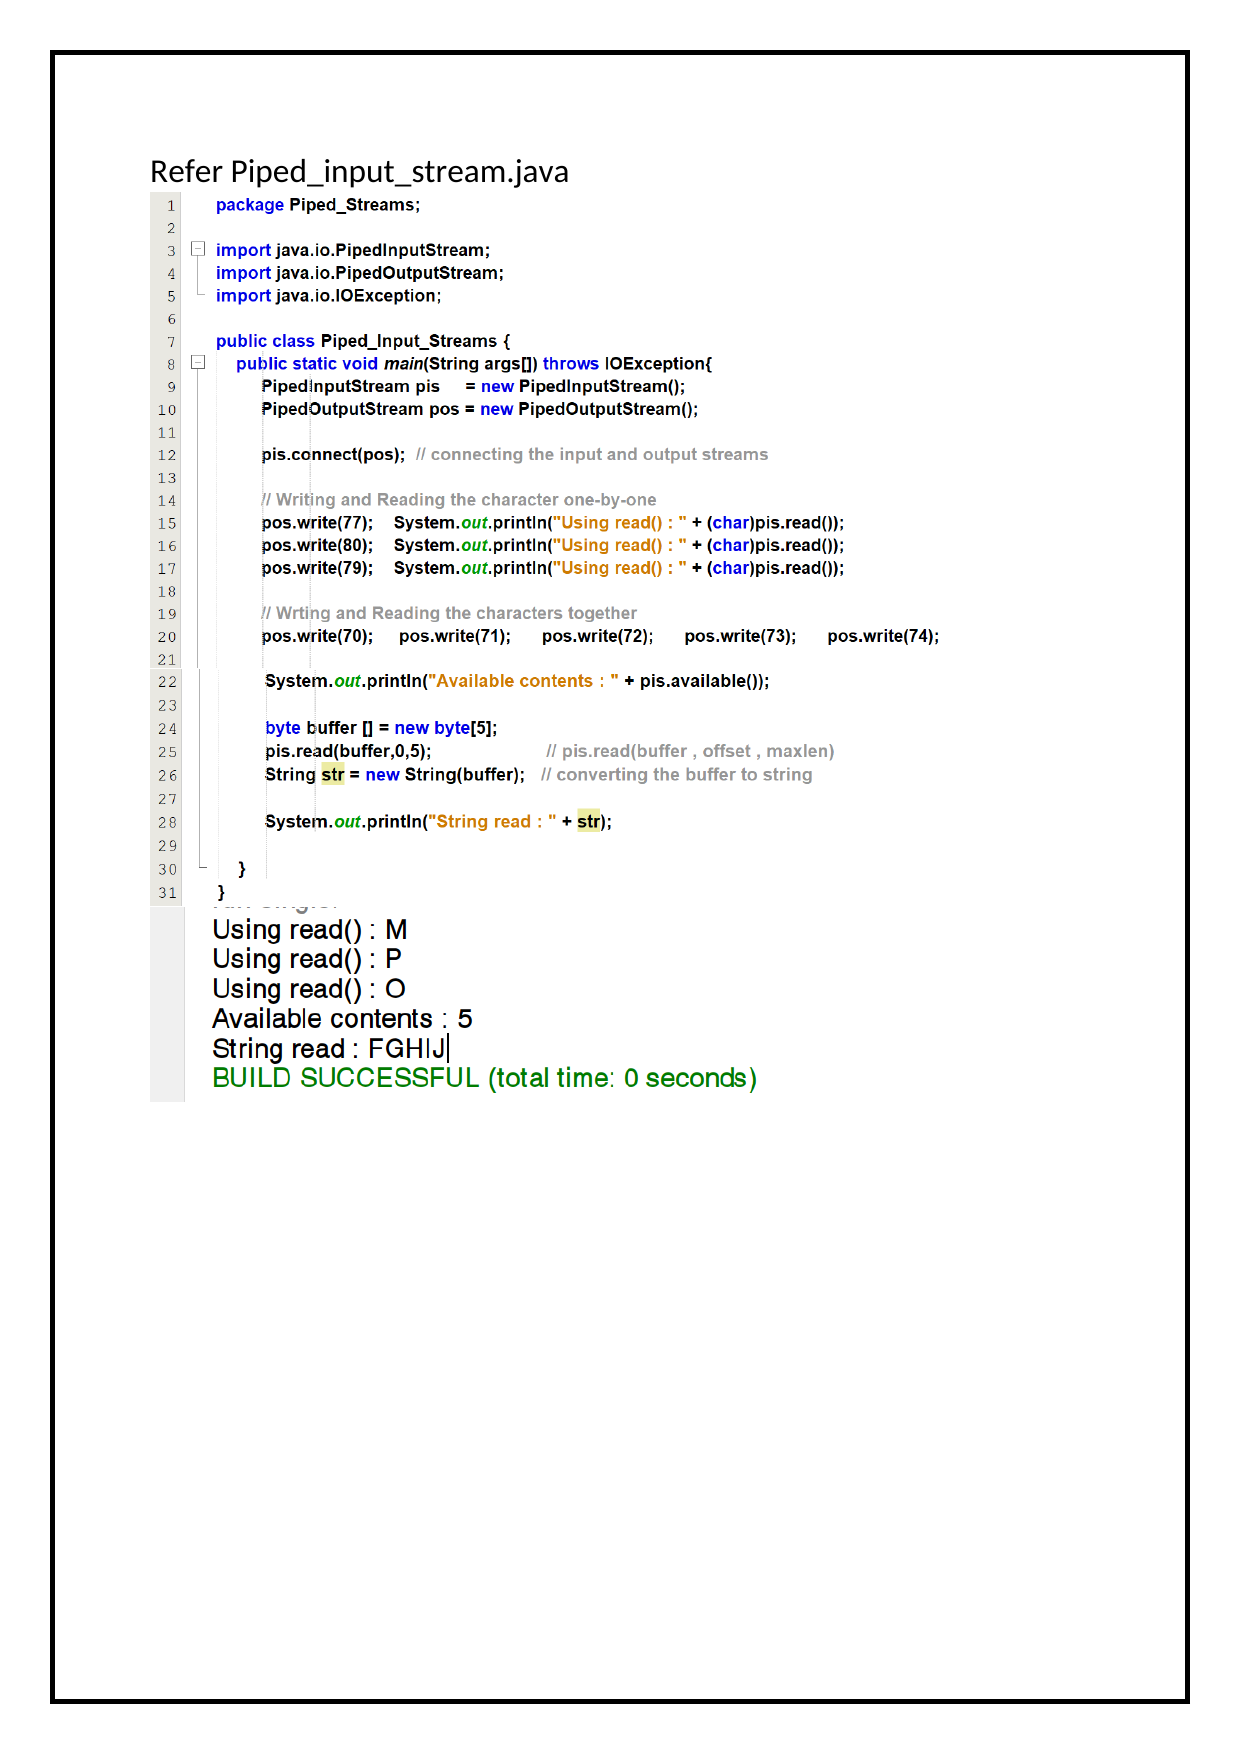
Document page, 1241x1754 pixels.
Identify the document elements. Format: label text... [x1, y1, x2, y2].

text Refer Piped_input_stream.java [150, 150, 1090, 192]
picture [150, 907, 1091, 1102]
picture [150, 192, 1091, 668]
picture [150, 669, 1091, 906]
